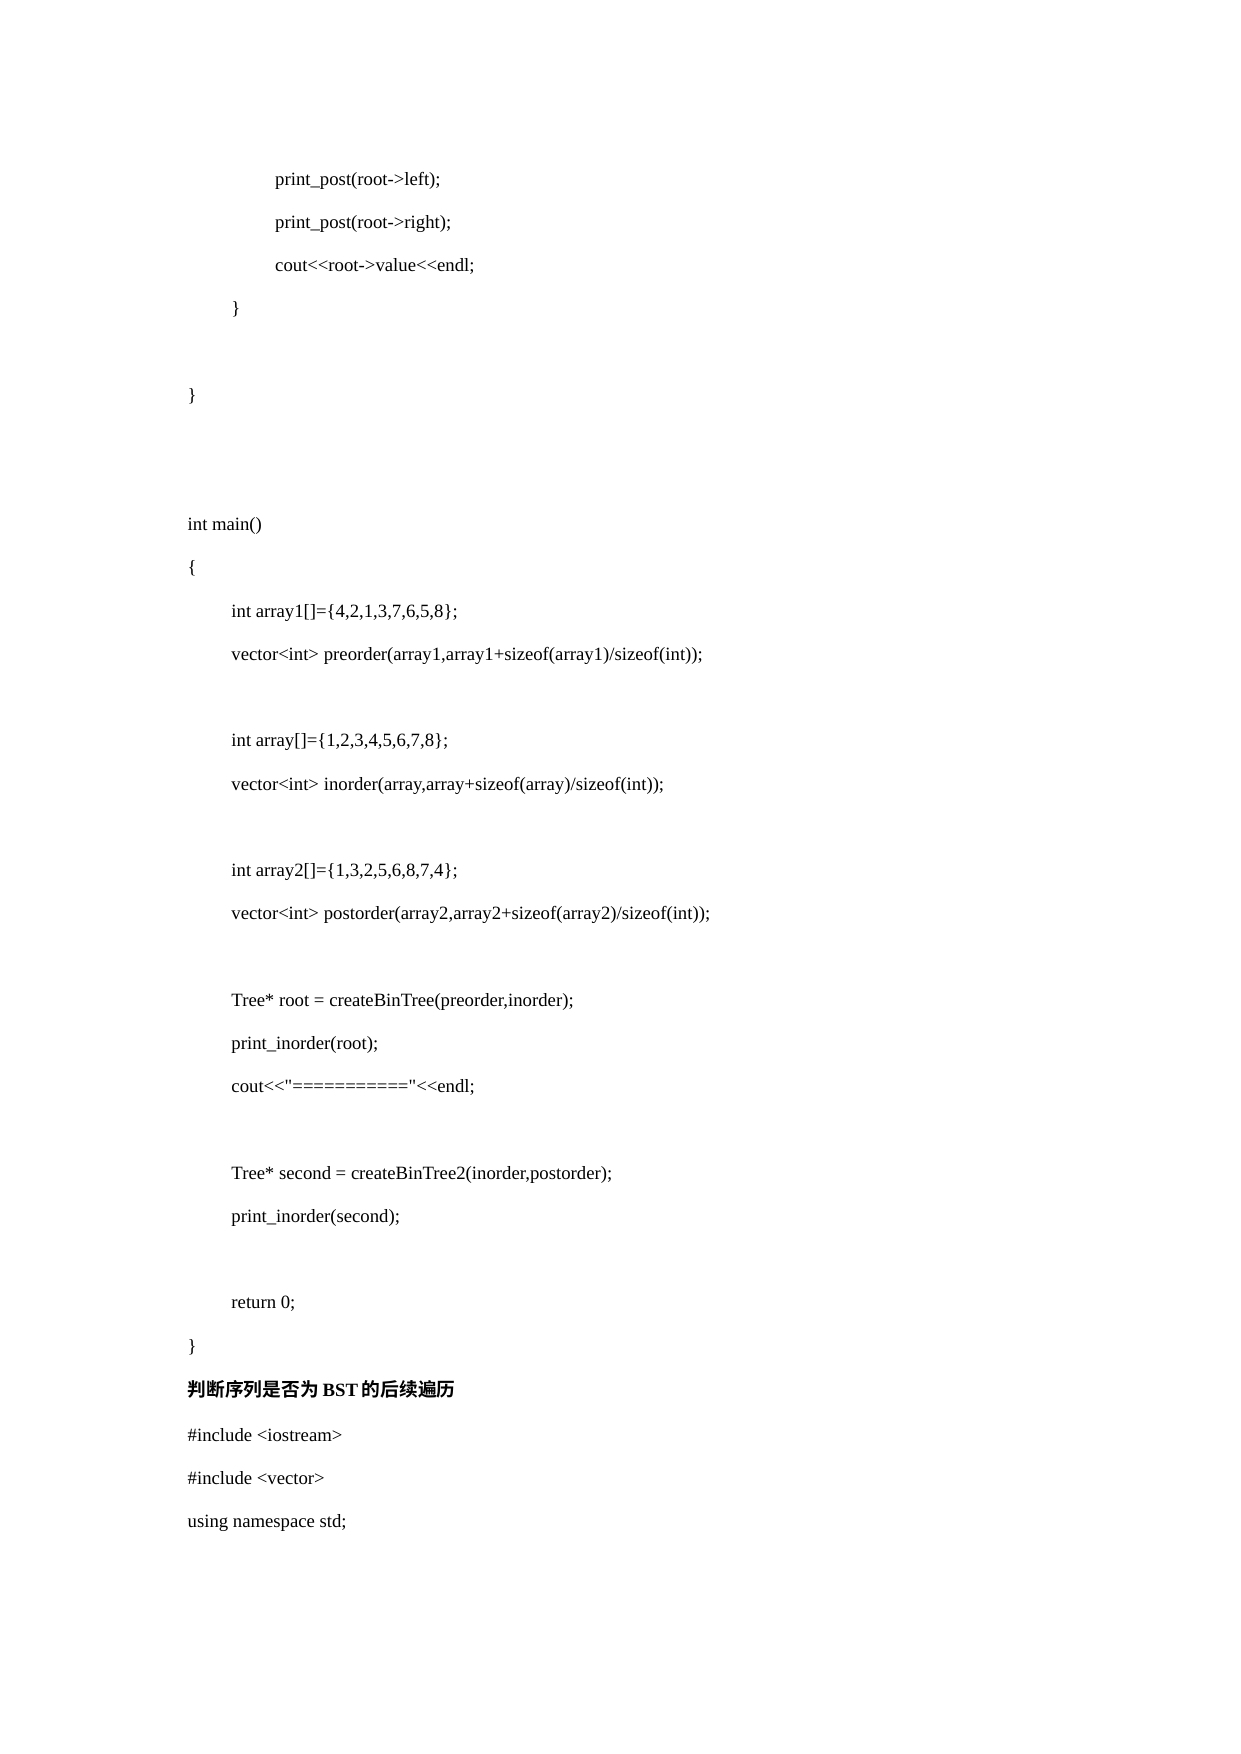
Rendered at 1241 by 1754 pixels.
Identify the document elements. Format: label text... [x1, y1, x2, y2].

text int array2[]={1,3,2,5,6,8,7,4}; [187, 854, 1053, 886]
text cout<<root->value<<endl; [187, 248, 1053, 281]
text { [187, 551, 1053, 583]
text #include <iostream> [187, 1418, 1053, 1451]
text print_post(root->right); [187, 205, 1053, 238]
text int main() [187, 508, 1053, 540]
text print_inorder(root); [187, 1027, 1053, 1059]
text int array[]={1,2,3,4,5,6,7,8}; [187, 724, 1053, 756]
subtitle 判断序列是否为BST的后续遍历 [187, 1372, 1053, 1405]
text int array1[]={4,2,1,3,7,6,5,8}; [187, 594, 1053, 627]
text } [187, 292, 1053, 324]
text vector<int> inorder(array,array+sizeof(array)/sizeof(int)); [187, 767, 1053, 800]
text #include <vector> [187, 1462, 1053, 1494]
text using namespace std; [187, 1505, 1053, 1537]
text vector<int> preorder(array1,array1+sizeof(array1)/sizeof(int)); [187, 637, 1053, 670]
text Tree* root = createBinTree(preorder,inorder); [187, 983, 1053, 1016]
text print_inorder(second); [187, 1199, 1053, 1232]
text cout<<"==========="<<endl; [187, 1070, 1053, 1102]
text print_post(root->left); [187, 162, 1053, 194]
text } [187, 378, 1053, 411]
text } [187, 1329, 1053, 1362]
text vector<int> postorder(array2,array2+sizeof(array2)/sizeof(int)); [187, 897, 1053, 929]
text Tree* second = createBinTree2(inorder,postorder); [187, 1156, 1053, 1189]
text return 0; [187, 1286, 1053, 1318]
